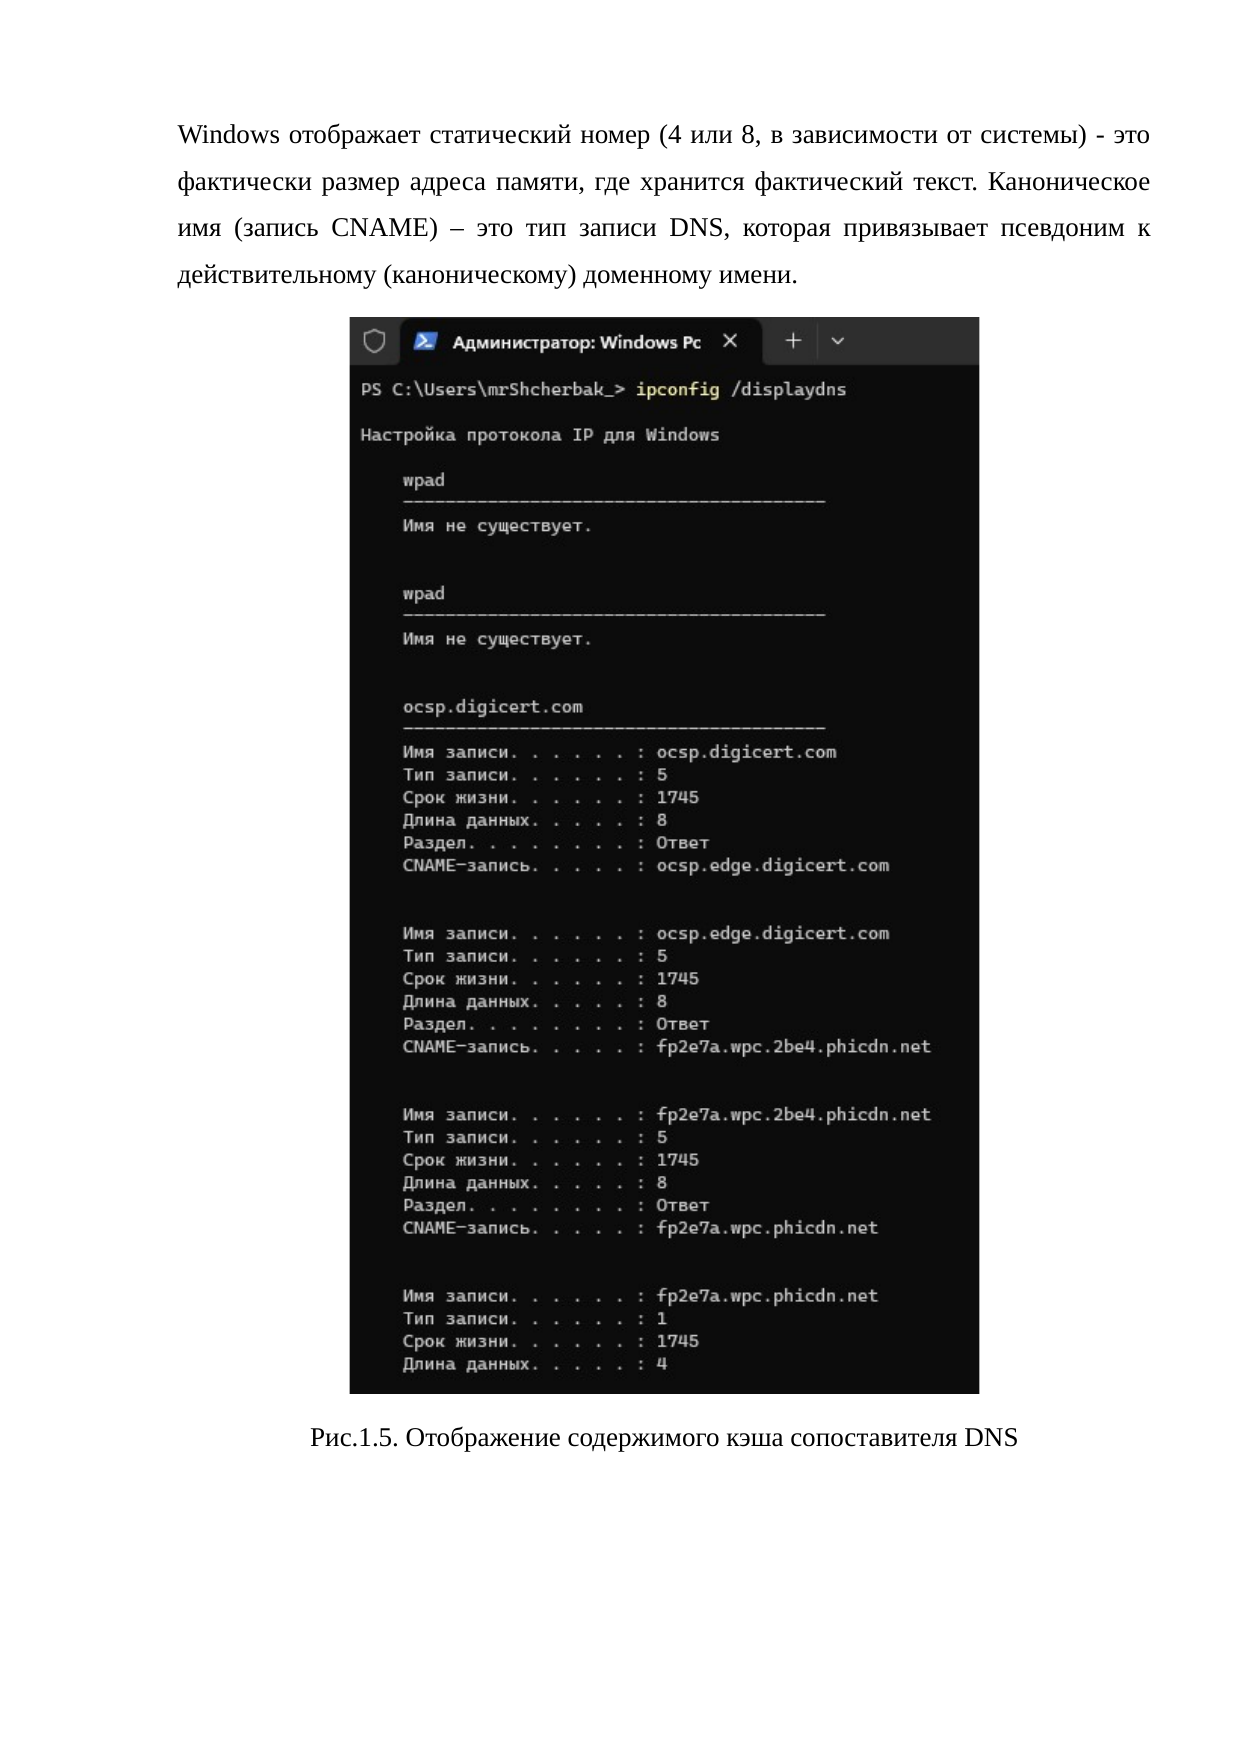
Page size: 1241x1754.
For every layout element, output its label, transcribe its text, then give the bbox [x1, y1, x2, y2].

text Рис.1.5. Отображение содержимого кэша сопоставителя DNS [177, 1421, 1152, 1452]
picture [349, 317, 980, 1394]
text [177, 118, 1152, 289]
